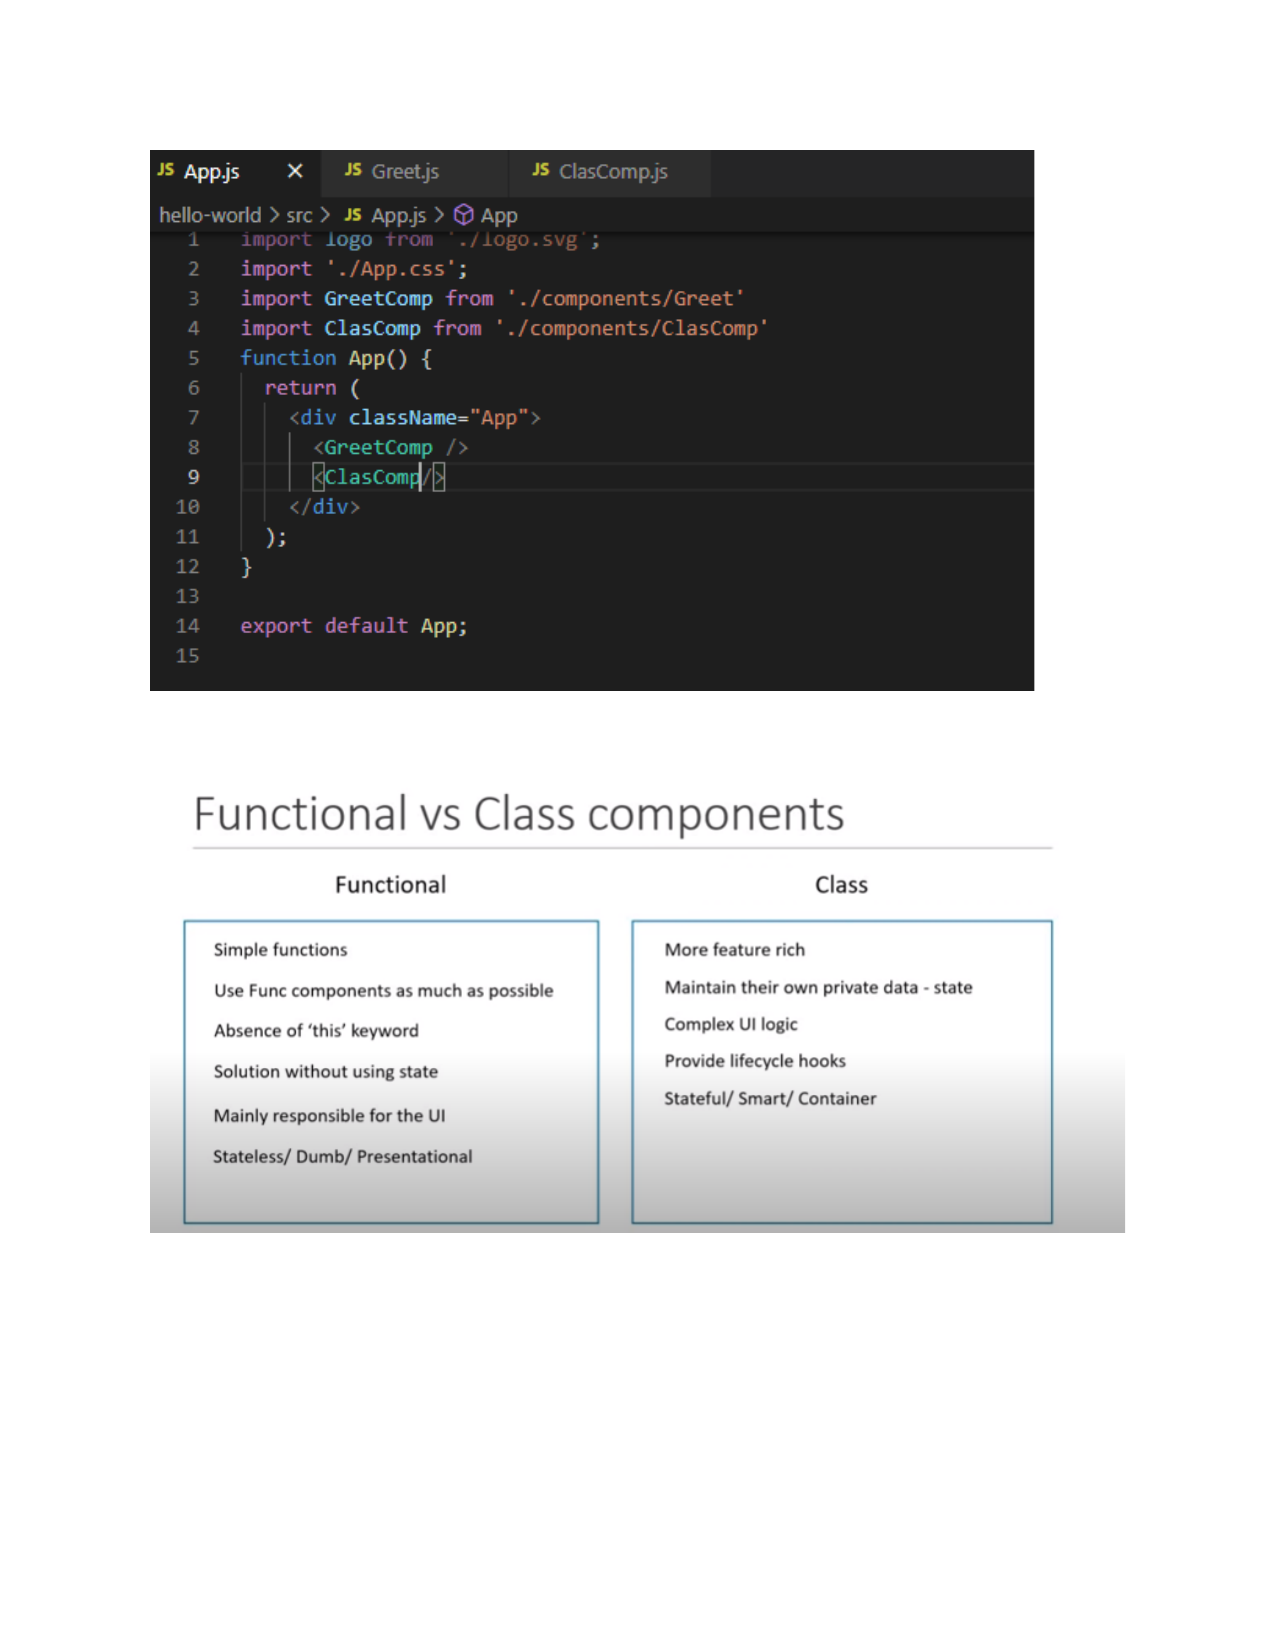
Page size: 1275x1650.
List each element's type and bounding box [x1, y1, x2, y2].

picture [150, 150, 1035, 691]
picture [150, 756, 1125, 1233]
